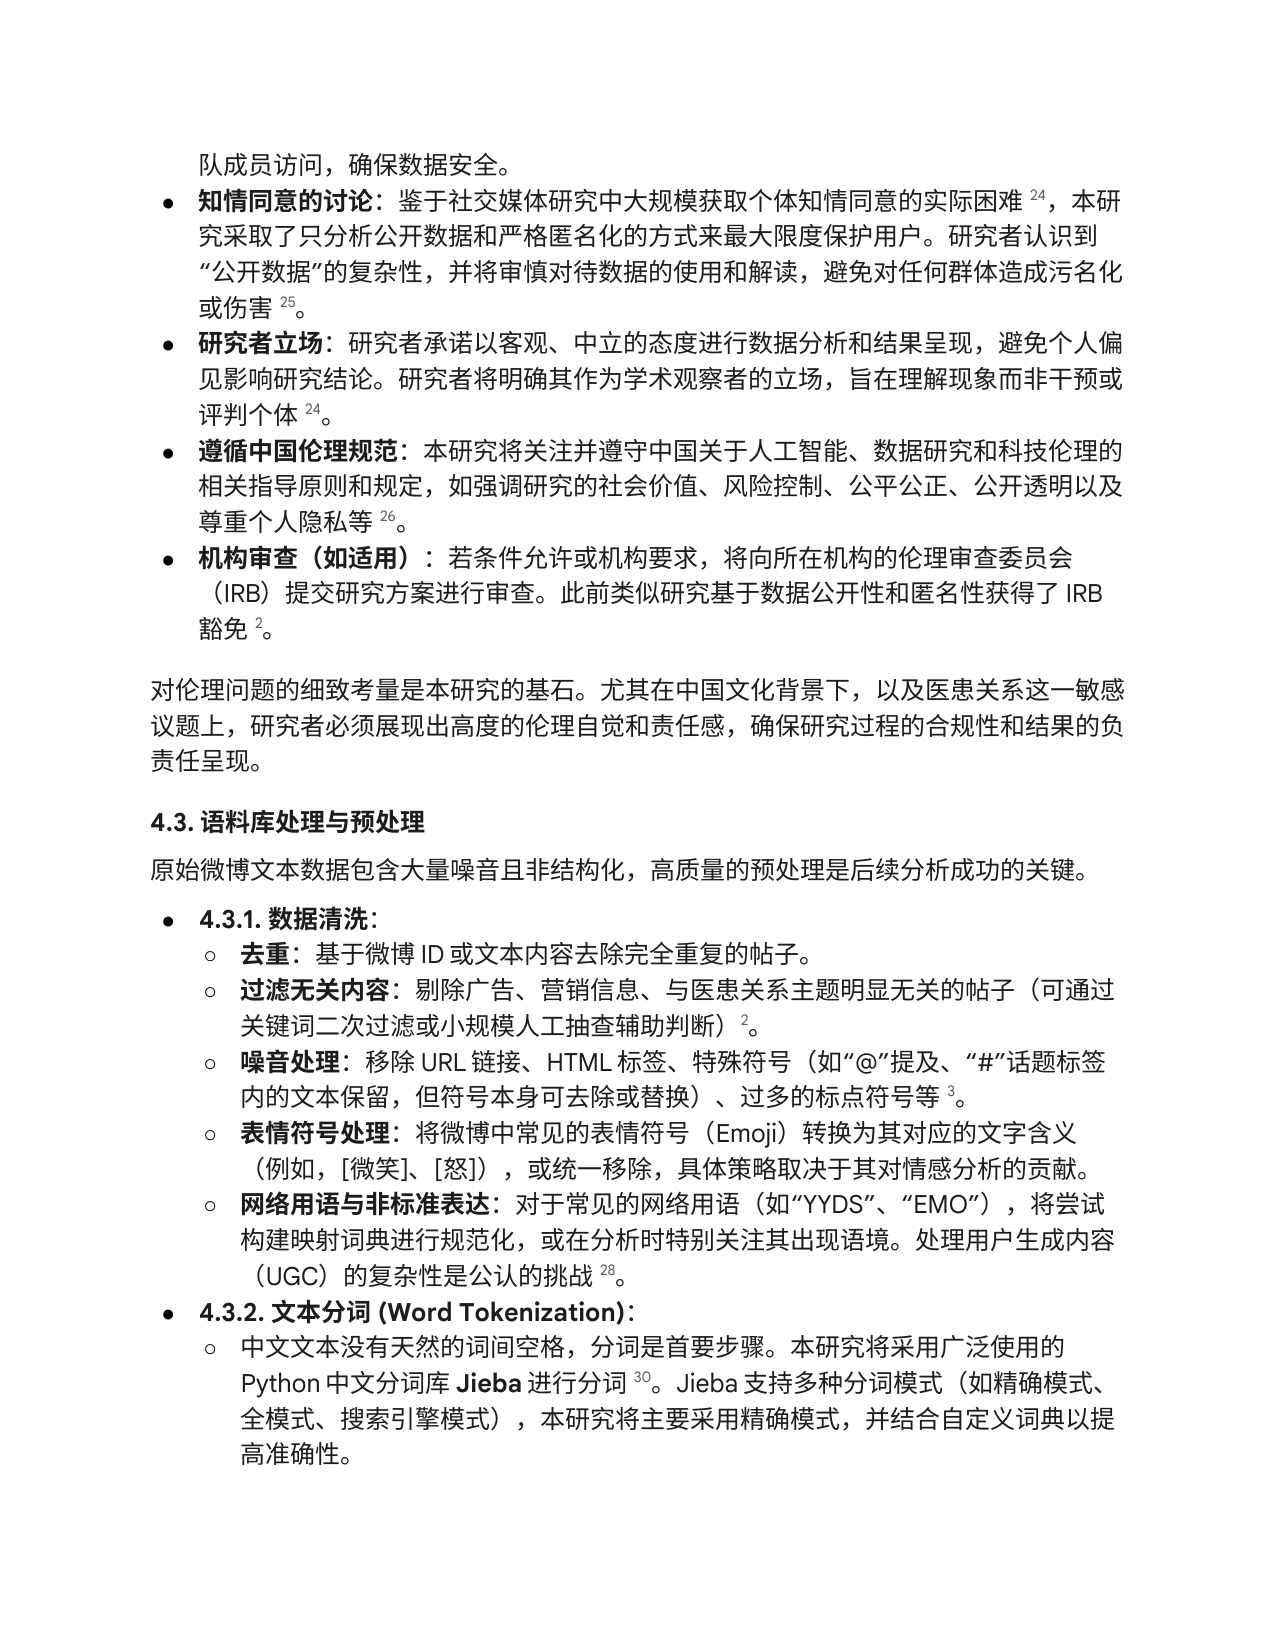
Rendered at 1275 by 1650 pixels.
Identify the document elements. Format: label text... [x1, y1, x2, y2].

list 4.3.1. 数据清洗： [161, 904, 1125, 935]
list 过滤无关内容：剔除广告、营销信息、与医患关系主题明显无关的帖子（可通过关键词二次过滤或小规模人工抽查辅助判断）2。 [203, 975, 1125, 1042]
list 知情同意的讨论：鉴于社交媒体研究中大规模获取个体知情同意的实际困难 24，本研究采取了只分析公开数据和严格匿名化的方式来最大限度保护用户。研究者认识到“公开数据”的复杂性，并将审慎对待数据的使用和解读，避免对任何群体造成污名化或伤害 25。 [161, 186, 1125, 324]
list 去重：基于微博ID或文本内容去除完全重复的帖子。 [203, 939, 1125, 971]
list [161, 150, 1125, 181]
text 对伦理问题的细致考量是本研究的基石。尤其在中国文化背景下，以及医患关系这一敏感议题上，研究者必须展现出高度的伦理自觉和责任感，确保研究过程的合规性和结果的负责任呈现。 [150, 675, 1125, 778]
list 表情符号处理：将微博中常见的表情符号（Emoji）转换为其对应的文字含义（例如，[微笑]、[怒]），或统一移除，具体策略取决于其对情感分析的贡献。 [203, 1118, 1125, 1185]
list 噪音处理：移除URL链接、HTML标签、特殊符号（如“@”提及、“#”话题标签内的文本保留，但符号本身可去除或替换）、过多的标点符号等 3。 [203, 1047, 1125, 1114]
list 网络用语与非标准表达：对于常见的网络用语（如“YYDS”、“EMO”），将尝试构建映射词典进行规范化，或在分析时特别关注其出现语境。处理用户生成内容（UGC）的复杂性是公认的挑战 28。 [203, 1190, 1125, 1292]
list 遵循中国伦理规范：本研究将关注并遵守中国关于人工智能、数据研究和科技伦理的相关指导原则和规定，如强调研究的社会价值、风险控制、公平公正、公开透明以及尊重个人隐私等 26。 [161, 436, 1125, 539]
text 原始微博文本数据包含大量噪音且非结构化，高质量的预处理是后续分析成功的关键。 [150, 856, 1125, 887]
subtitle 4.3. 语料库处理与预处理 [150, 807, 1125, 839]
list 研究者立场：研究者承诺以客观、中立的态度进行数据分析和结果呈现，避免个人偏见影响研究结论。研究者将明确其作为学术观察者的立场，旨在理解现象而非干预或评判个体 24。 [161, 329, 1125, 431]
list 中文文本没有天然的词间空格，分词是首要步骤。本研究将采用广泛使用的Python中文分词库Jieba进行分词 30。Jieba支持多种分词模式（如精确模式、全模式、搜索引擎模式），本研究将主要采用精确模式，并结合自定义词典以提高准确性。 [203, 1333, 1125, 1471]
list 4.3.2. 文本分词 (Word Tokenization)： [161, 1297, 1125, 1328]
list 机构审查（如适用）：若条件允许或机构要求，将向所在机构的伦理审查委员会（IRB）提交研究方案进行审查。此前类似研究基于数据公开性和匿名性获得了IRB豁免 2。 [161, 543, 1125, 646]
